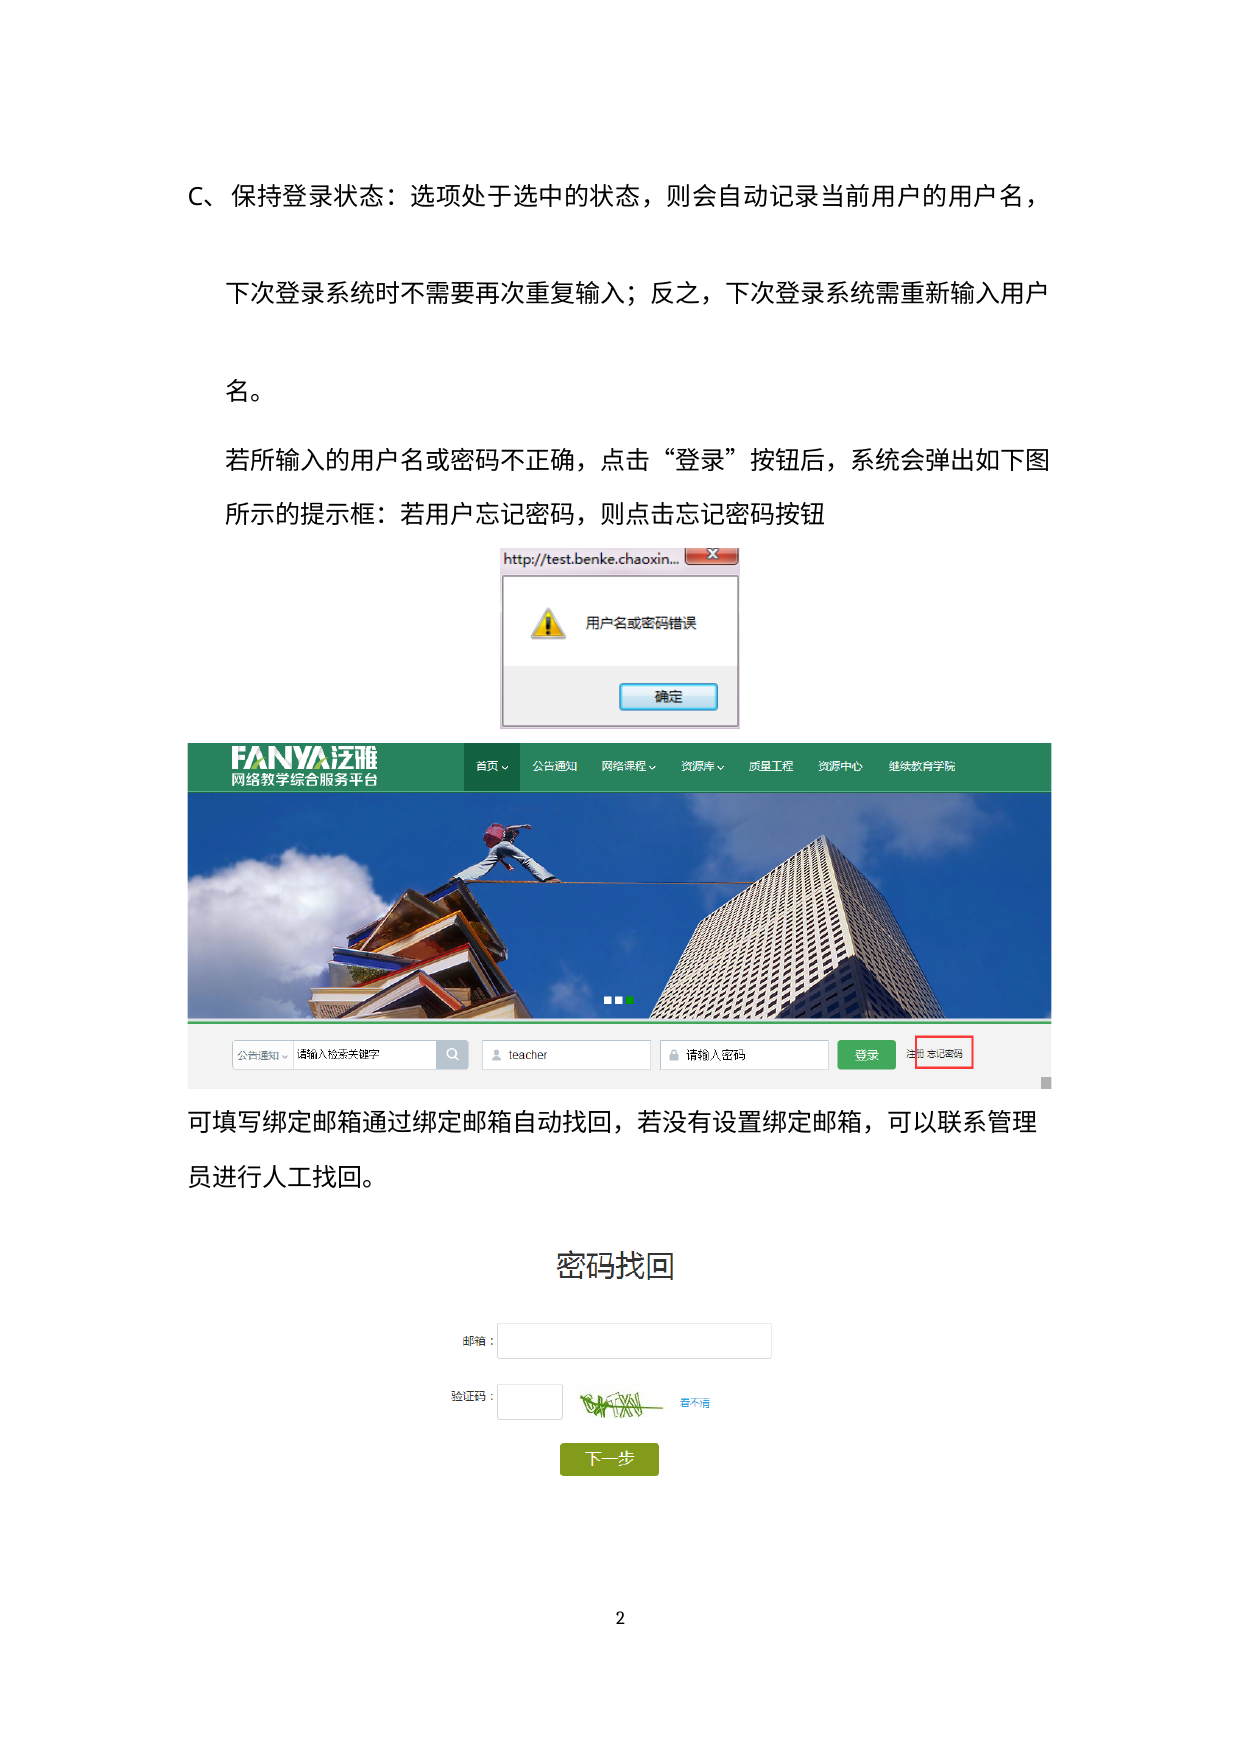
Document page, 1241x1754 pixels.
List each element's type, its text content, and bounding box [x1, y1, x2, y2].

list 若所输入的用户名或密码不正确，点击“登录”按钮后，系统会弹出如下图所示的提示框：若用户忘记密码，则点击忘记密码按钮 [225, 440, 1053, 531]
list 保持登录状态：选项处于选中的状态，则会自动记录当前用户的用户名，下次登录系统时不需要再次重复输入；反之，下次登录系统需重新输入用户名。 [187, 162, 1053, 422]
text 可填写绑定邮箱通过绑定邮箱自动找回，若没有设置绑定邮箱，可以联系管理员进行人工找回。 [187, 1103, 1053, 1193]
picture [388, 1211, 852, 1493]
picture [500, 548, 740, 729]
picture [187, 743, 1052, 1089]
